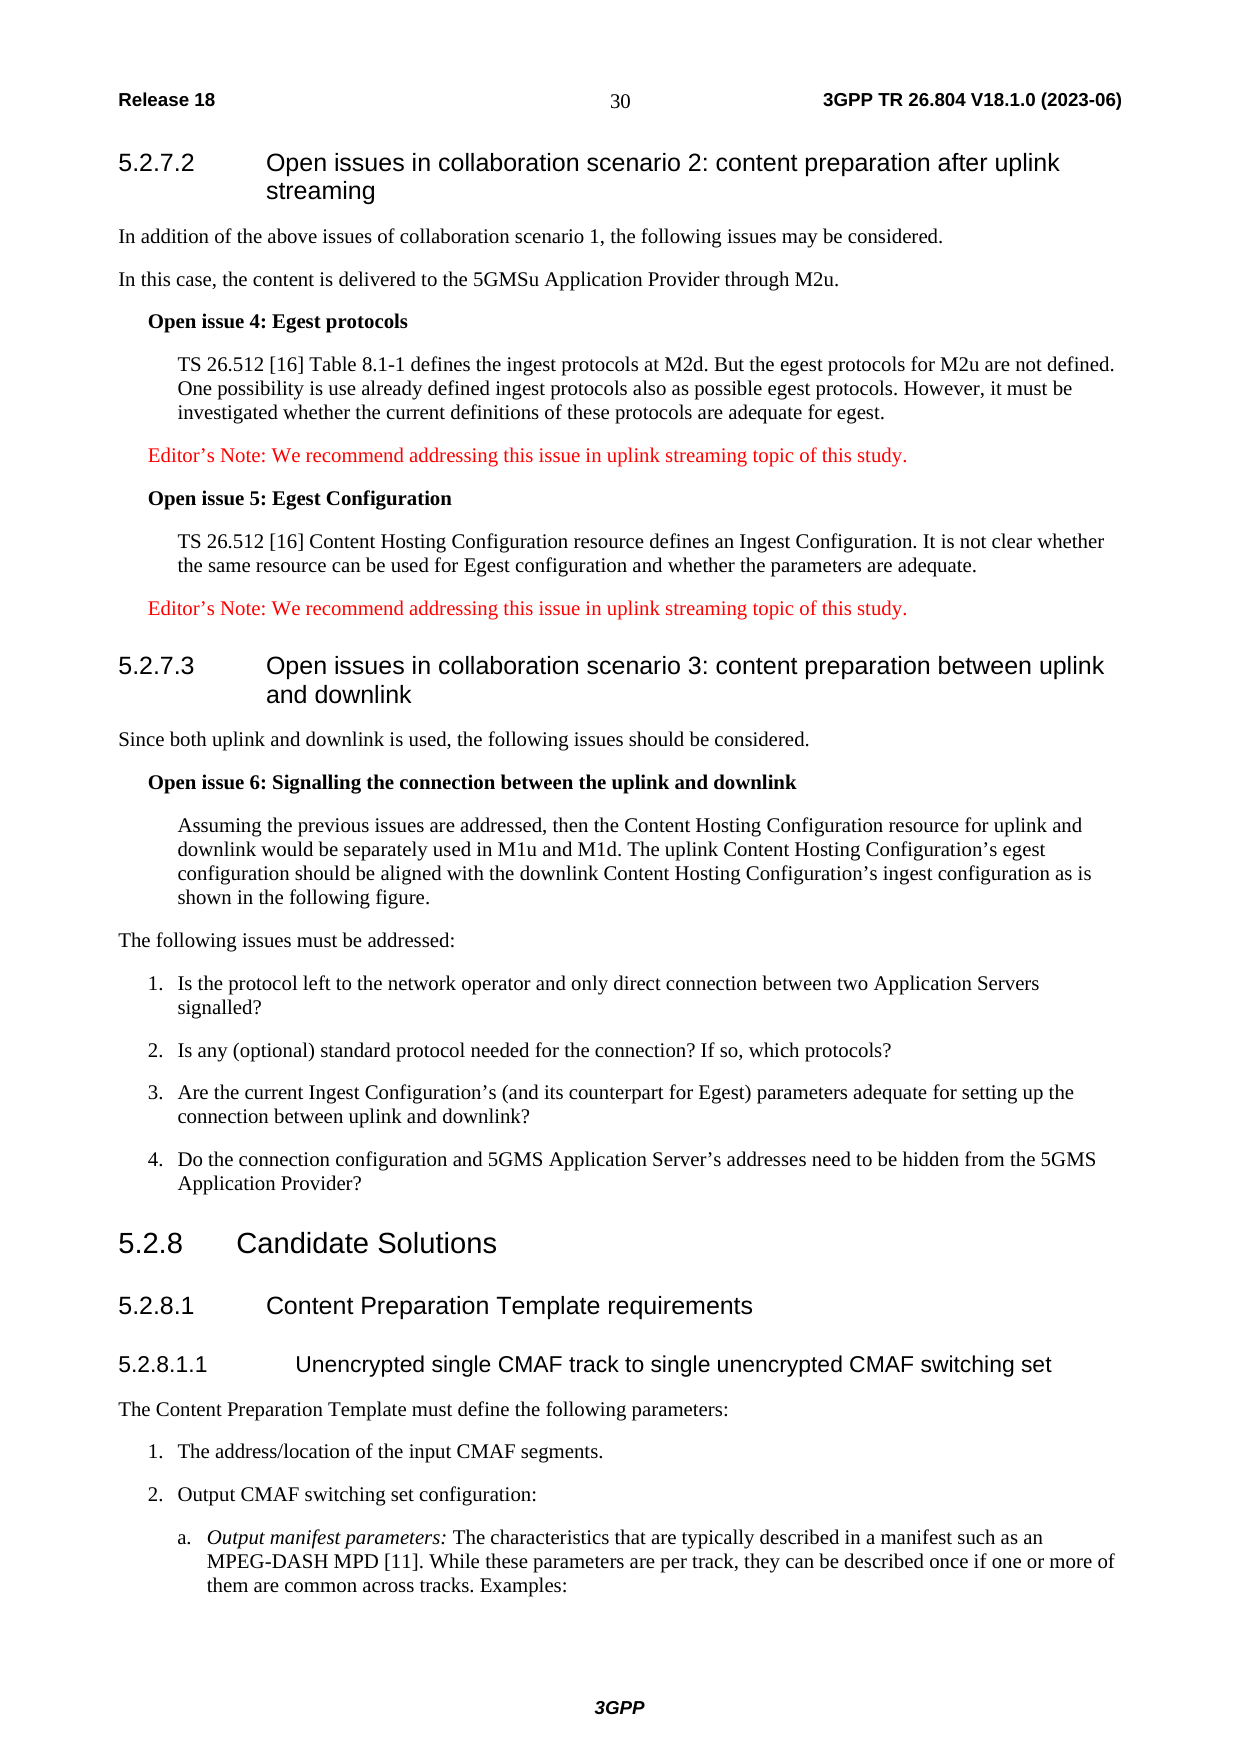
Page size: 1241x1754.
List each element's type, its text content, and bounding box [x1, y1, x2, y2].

subtitle 5.2.8 Candidate Solutions [118, 1227, 1122, 1260]
text Assuming the previous issues are addressed, then the Content Hosting Configuration resource for uplink and downlink would be separately used in M1u and M1d. The uplink Content Hosting Configuration’s egest configuration should be aligned with the downlink Content Hosting Configuration’s ingest configuration as is shown in the following figure. [177, 813, 1122, 909]
subtitle 5.2.8.1 Content Preparation Template requirements [118, 1291, 1122, 1320]
text In addition of the above issues of collaboration scenario 1, the following issues may be considered. [118, 224, 1122, 248]
text In this case, the content is delivered to the 5GMSu Application Provider through M2u. [118, 267, 1122, 291]
text The following issues must be addressed: [118, 928, 1122, 952]
text Open issue 6: Signalling the connection between the uplink and downlink [148, 770, 1122, 794]
text Since both uplink and downlink is used, the following issues should be considered. [118, 727, 1122, 751]
text Editor’s Note: We recommend addressing this issue in uplink streaming topic of this study. [148, 596, 1122, 620]
subtitle 5.2.7.2 Open issues in collaboration scenario 2: content preparation after uplink streaming [118, 147, 1122, 205]
text Open issue 4: Egest protocols [148, 309, 1122, 333]
text 2. Is any (optional) standard protocol needed for the connection? If so, which protocols? [148, 1037, 1122, 1062]
text 1. Is the protocol left to the network operator and only direct connection between two Application Servers signalled? [148, 971, 1122, 1019]
text TS 26.512 [16] Table 8.1-1 defines the ingest protocols at M2d. But the egest protocols for M2u are not defined. One possibility is use already defined ingest protocols also as possible egest protocols. However, it must be investigated whether the current definitions of these protocols are adequate for egest. [177, 352, 1122, 424]
text Open issue 5: Egest Configuration [148, 486, 1122, 510]
text 1. The address/location of the input CMAF segments. [148, 1439, 1122, 1463]
text 4. Do the connection configuration and 5GMS Application Server’s addresses need to be hidden from the 5GMS Application Provider? [148, 1147, 1122, 1195]
text 3. Are the current Ingest Configuration’s (and its counterpart for Egest) parameters adequate for setting up the connection between uplink and downlink? [148, 1080, 1122, 1128]
text 2. Output CMAF switching set configuration: [148, 1482, 1122, 1506]
text Editor’s Note: We recommend addressing this issue in uplink streaming topic of this study. [148, 443, 1122, 467]
text a. Output manifest parameters: The characteristics that are typically described in a manifest such as an MPEG-DASH MPD [11]. While these parameters are per track, they can be described once if one or more of them are common across tracks. Examples: [177, 1525, 1122, 1597]
subtitle 5.2.7.3 Open issues in collaboration scenario 3: content preparation between uplink and downlink [118, 651, 1122, 708]
subtitle 5.2.8.1.1 Unencrypted single CMAF track to single unencrypted CMAF switching set [118, 1351, 1122, 1378]
text TS 26.512 [16] Content Hosting Configuration resource defines an Ingest Configuration. It is not clear whether the same resource can be used for Egest configuration and whether the parameters are adequate. [177, 529, 1122, 577]
text The Content Preparation Template must define the following parameters: [118, 1396, 1122, 1421]
